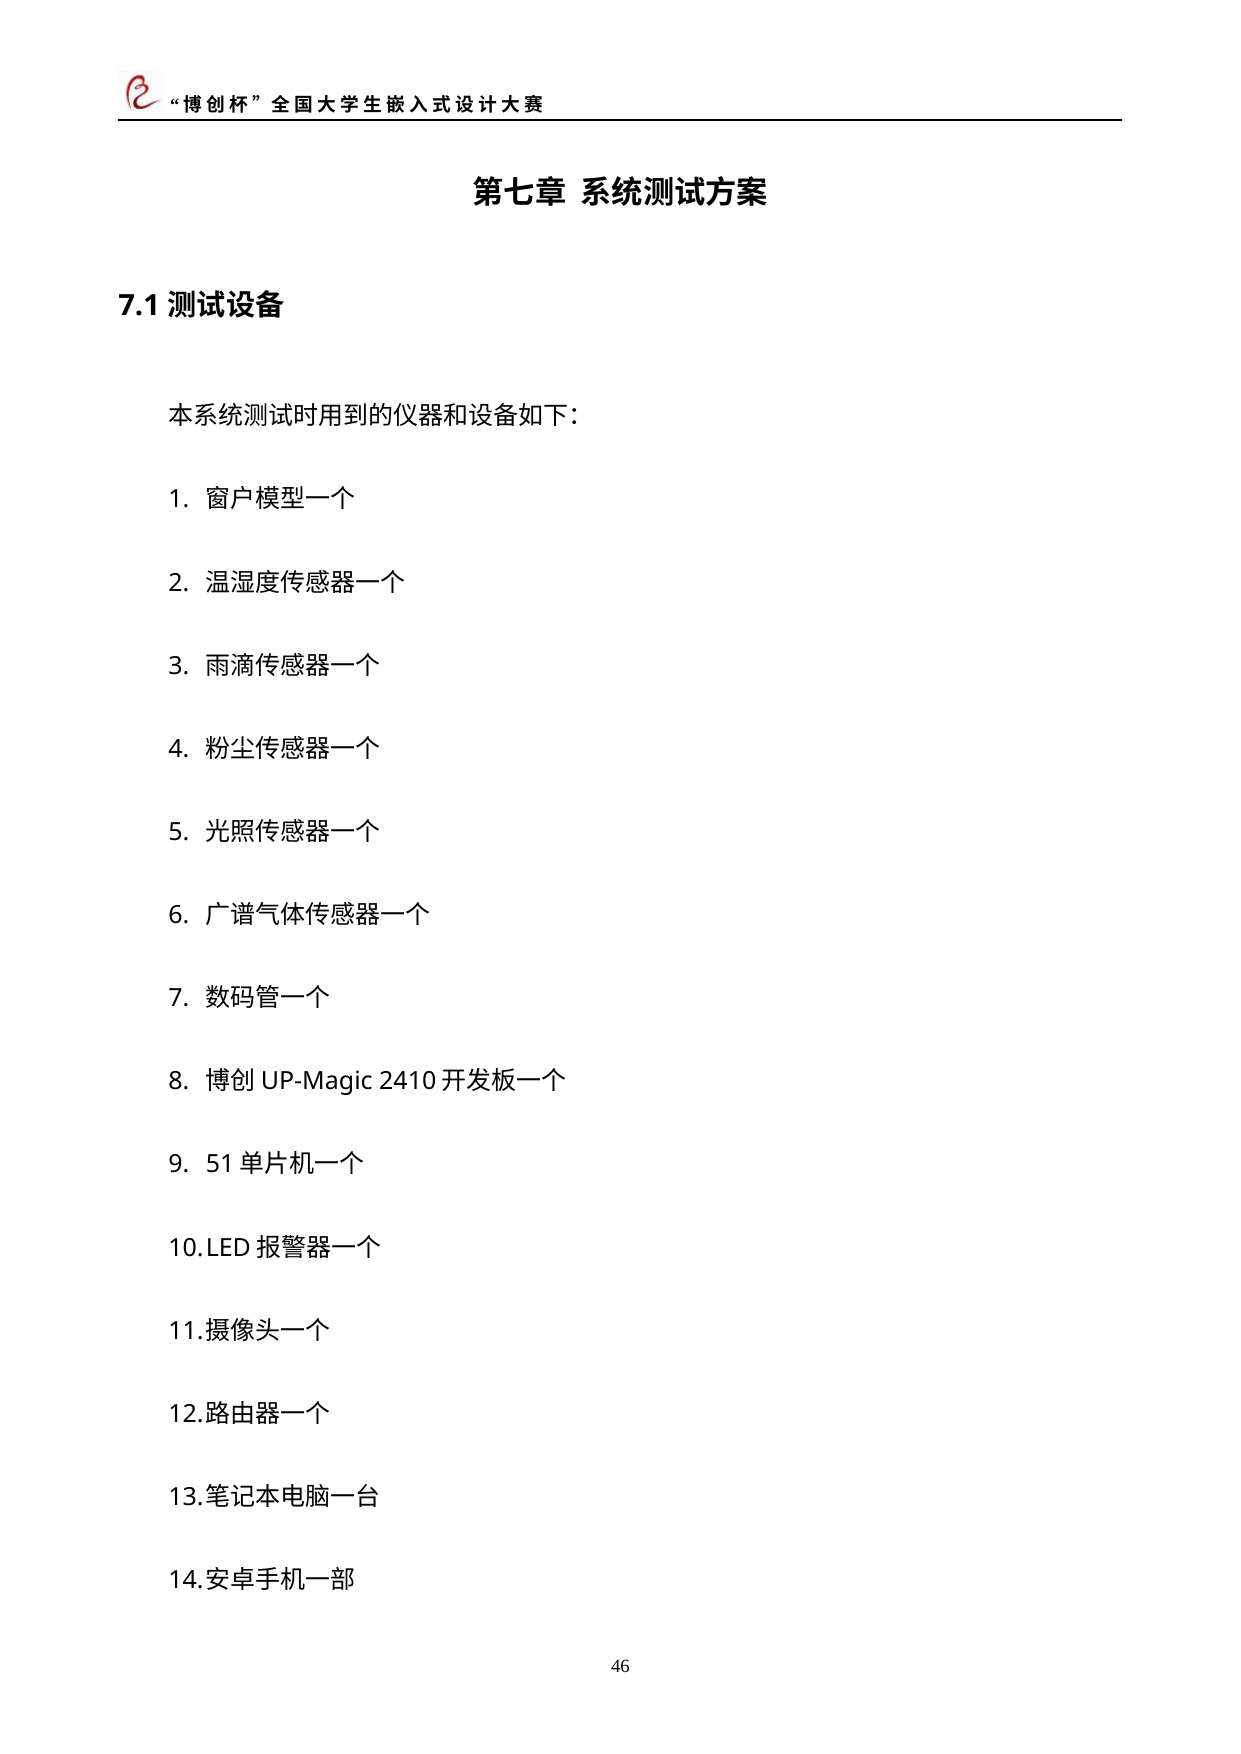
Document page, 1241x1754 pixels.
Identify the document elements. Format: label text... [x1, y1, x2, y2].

list 路由器一个 [168, 1379, 1122, 1444]
list 摄像头一个 [168, 1296, 1122, 1361]
picture [118, 70, 166, 112]
list 广谱气体传感器一个 [168, 880, 1122, 945]
subtitle 7.1 测试设备 [118, 270, 1122, 335]
list 雨滴传感器一个 [168, 631, 1122, 696]
list 安卓手机一部 [168, 1545, 1122, 1610]
list 光照传感器一个 [168, 797, 1122, 862]
list 51单片机一个 [168, 1129, 1122, 1194]
list LED报警器一个 [168, 1213, 1122, 1278]
list 粉尘传感器一个 [168, 714, 1122, 779]
list 窗户模型一个 [168, 464, 1122, 529]
list 数码管一个 [168, 963, 1122, 1028]
text 本系统测试时用到的仪器和设备如下： [118, 381, 1122, 446]
list 博创UP-Magic 2410开发板一个 [168, 1046, 1122, 1111]
list 温湿度传感器一个 [168, 548, 1122, 613]
subtitle 第七章 系统测试方案 [118, 158, 1122, 223]
list 笔记本电脑一台 [168, 1462, 1122, 1527]
